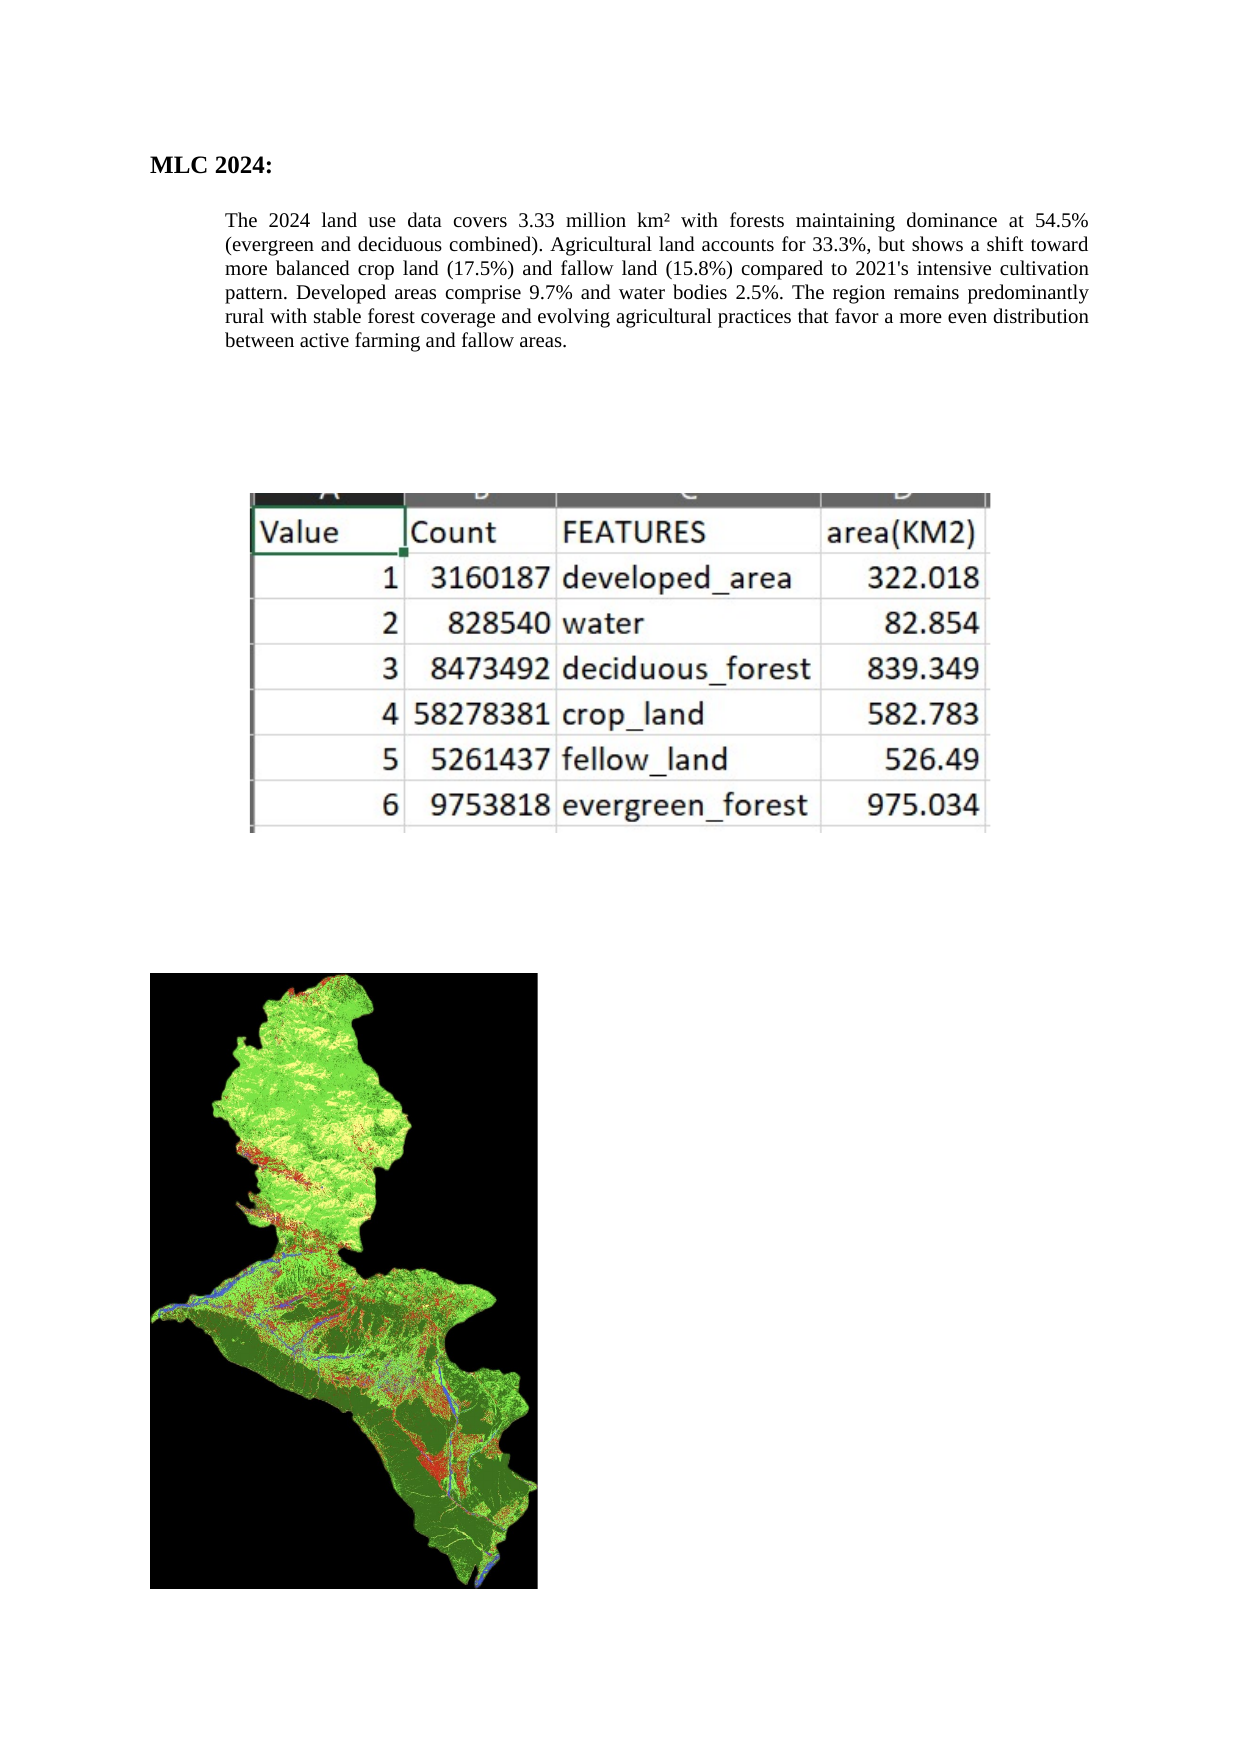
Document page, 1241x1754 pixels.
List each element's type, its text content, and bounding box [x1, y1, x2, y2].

text The 2024 land use data covers 3.33 million km² with forests maintaining dominance at 54.5% (evergreen and deciduous combined). Agricultural land accounts for 33.3%, but shows a shift toward more balanced crop land (17.5%) and fallow land (15.8%) compared to 2021's intensive cultivation pattern. Developed areas comprise 9.7% and water bodies 2.5%. The region remains predominantly rural with stable forest coverage and evolving agricultural practices that favor a more even distribution between active farming and fallow areas. [225, 208, 1090, 352]
picture [150, 973, 538, 1589]
picture [249, 493, 991, 833]
text MLC 2024: [150, 150, 1090, 179]
